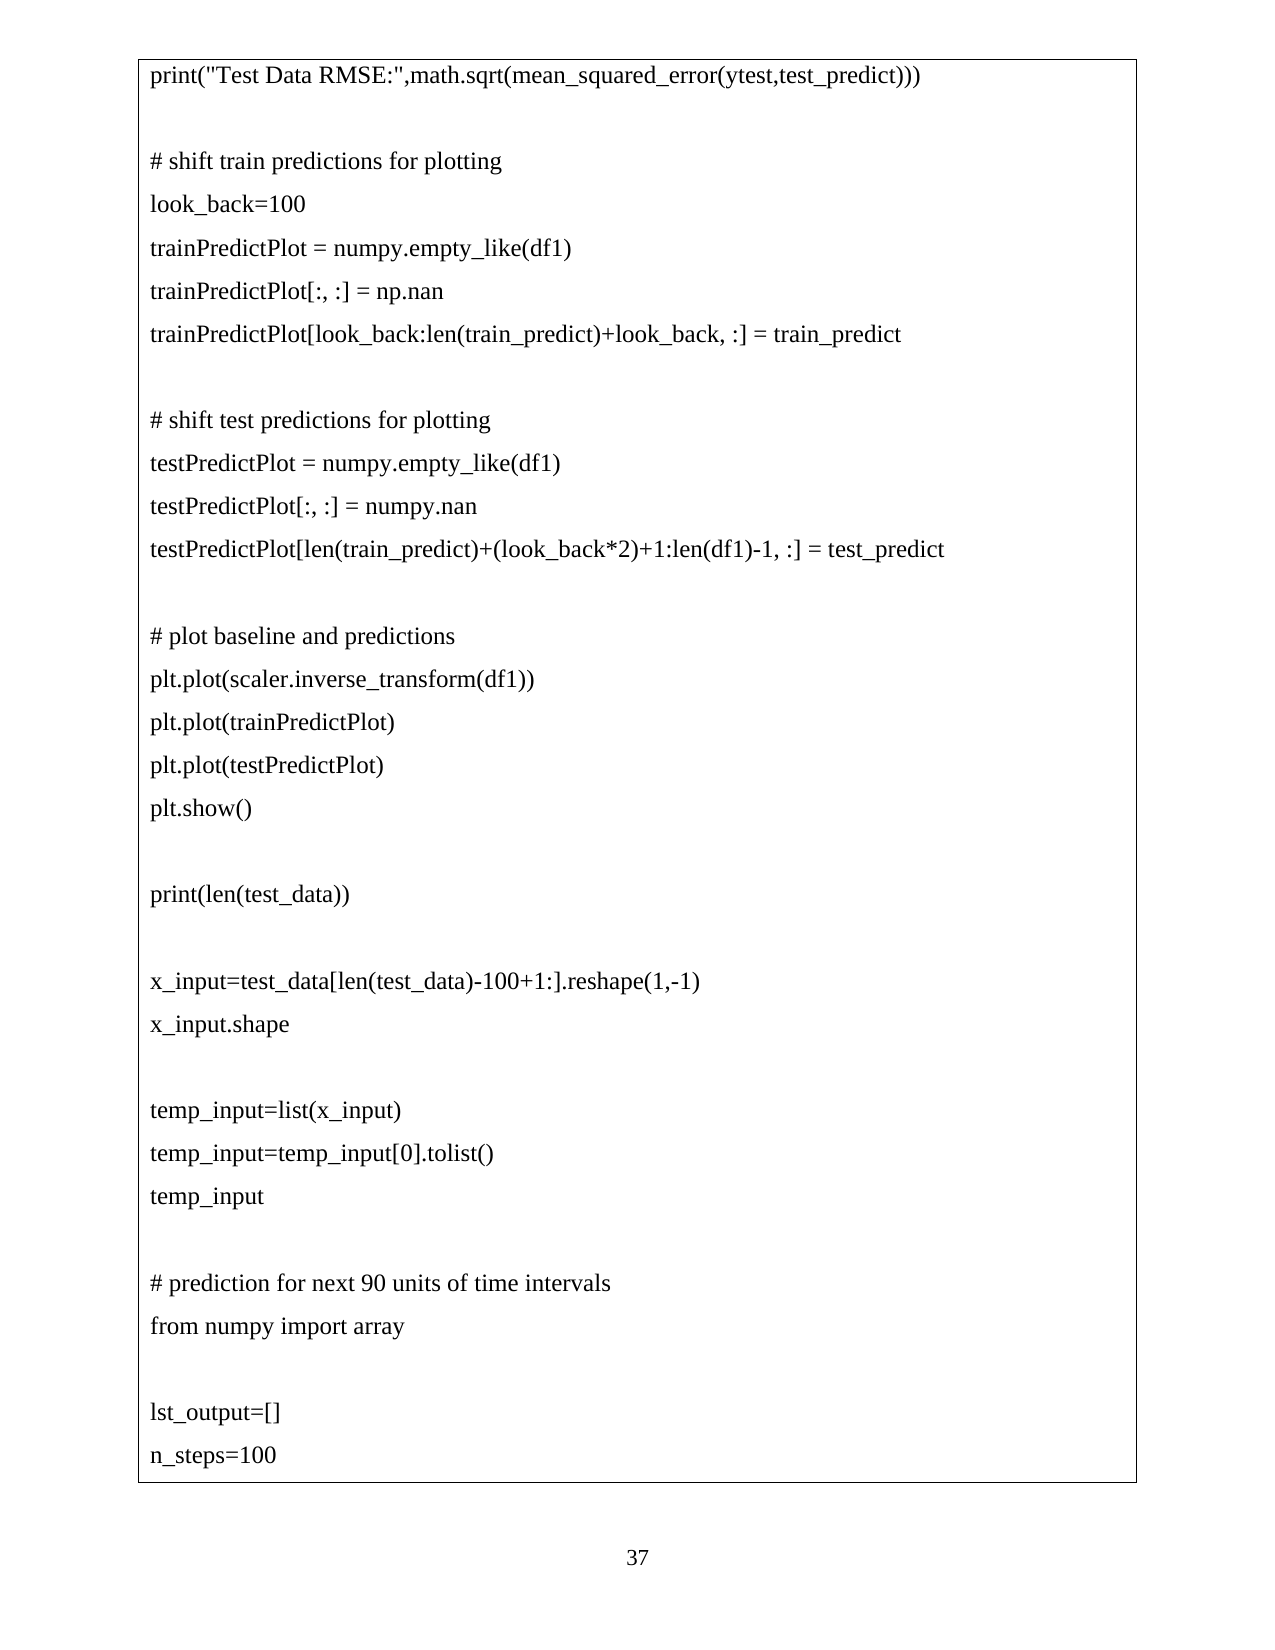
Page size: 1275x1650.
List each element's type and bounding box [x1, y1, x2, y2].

table_header [139, 60, 1136, 1482]
